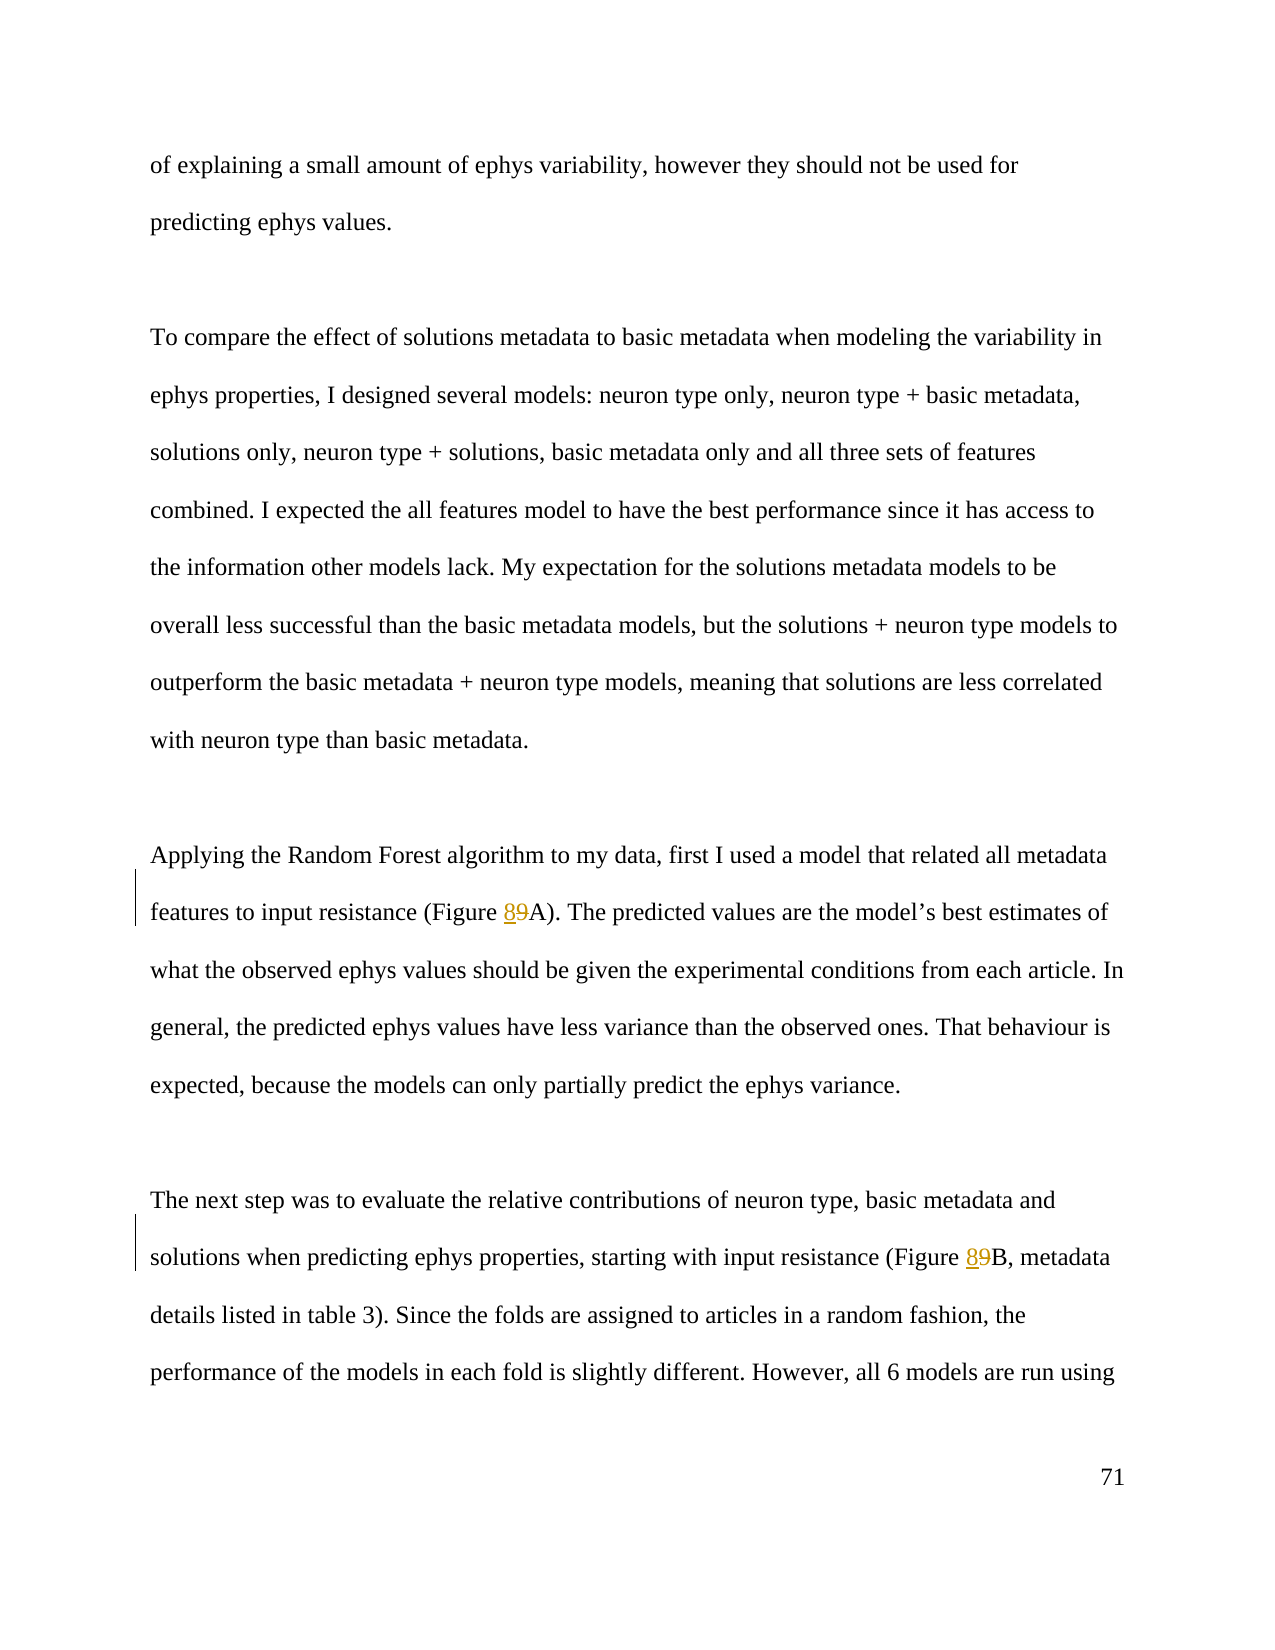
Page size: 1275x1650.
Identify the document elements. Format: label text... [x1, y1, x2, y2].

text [150, 1185, 1125, 1386]
text Applying the Random Forest algorithm to my data, first I used a model that related all metadata features to input resistance (Figure A). The predicted values are the model’s best estimates of what the observed ephys values should be given the experimental conditions from each article. In general, the predicted ephys values have less variance than the observed ones. That behaviour is expected, because the models can only partially predict the ephys variance. [150, 840, 1125, 1099]
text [150, 150, 1125, 236]
text To compare the effect of solutions metadata to basic metadata when modeling the variability in ephys properties, I designed several models: neuron type only, neuron type + basic metadata, solutions only, neuron type + solutions, basic metadata only and all three sets of features combined. I expected the all features model to have the best performance since it has access to the information other models lack. My expectation for the solutions metadata models to be overall less successful than the basic metadata models, but the solutions + neuron type models to outperform the basic metadata + neuron type models, meaning that solutions are less correlated with neuron type than basic metadata. [150, 322, 1125, 754]
